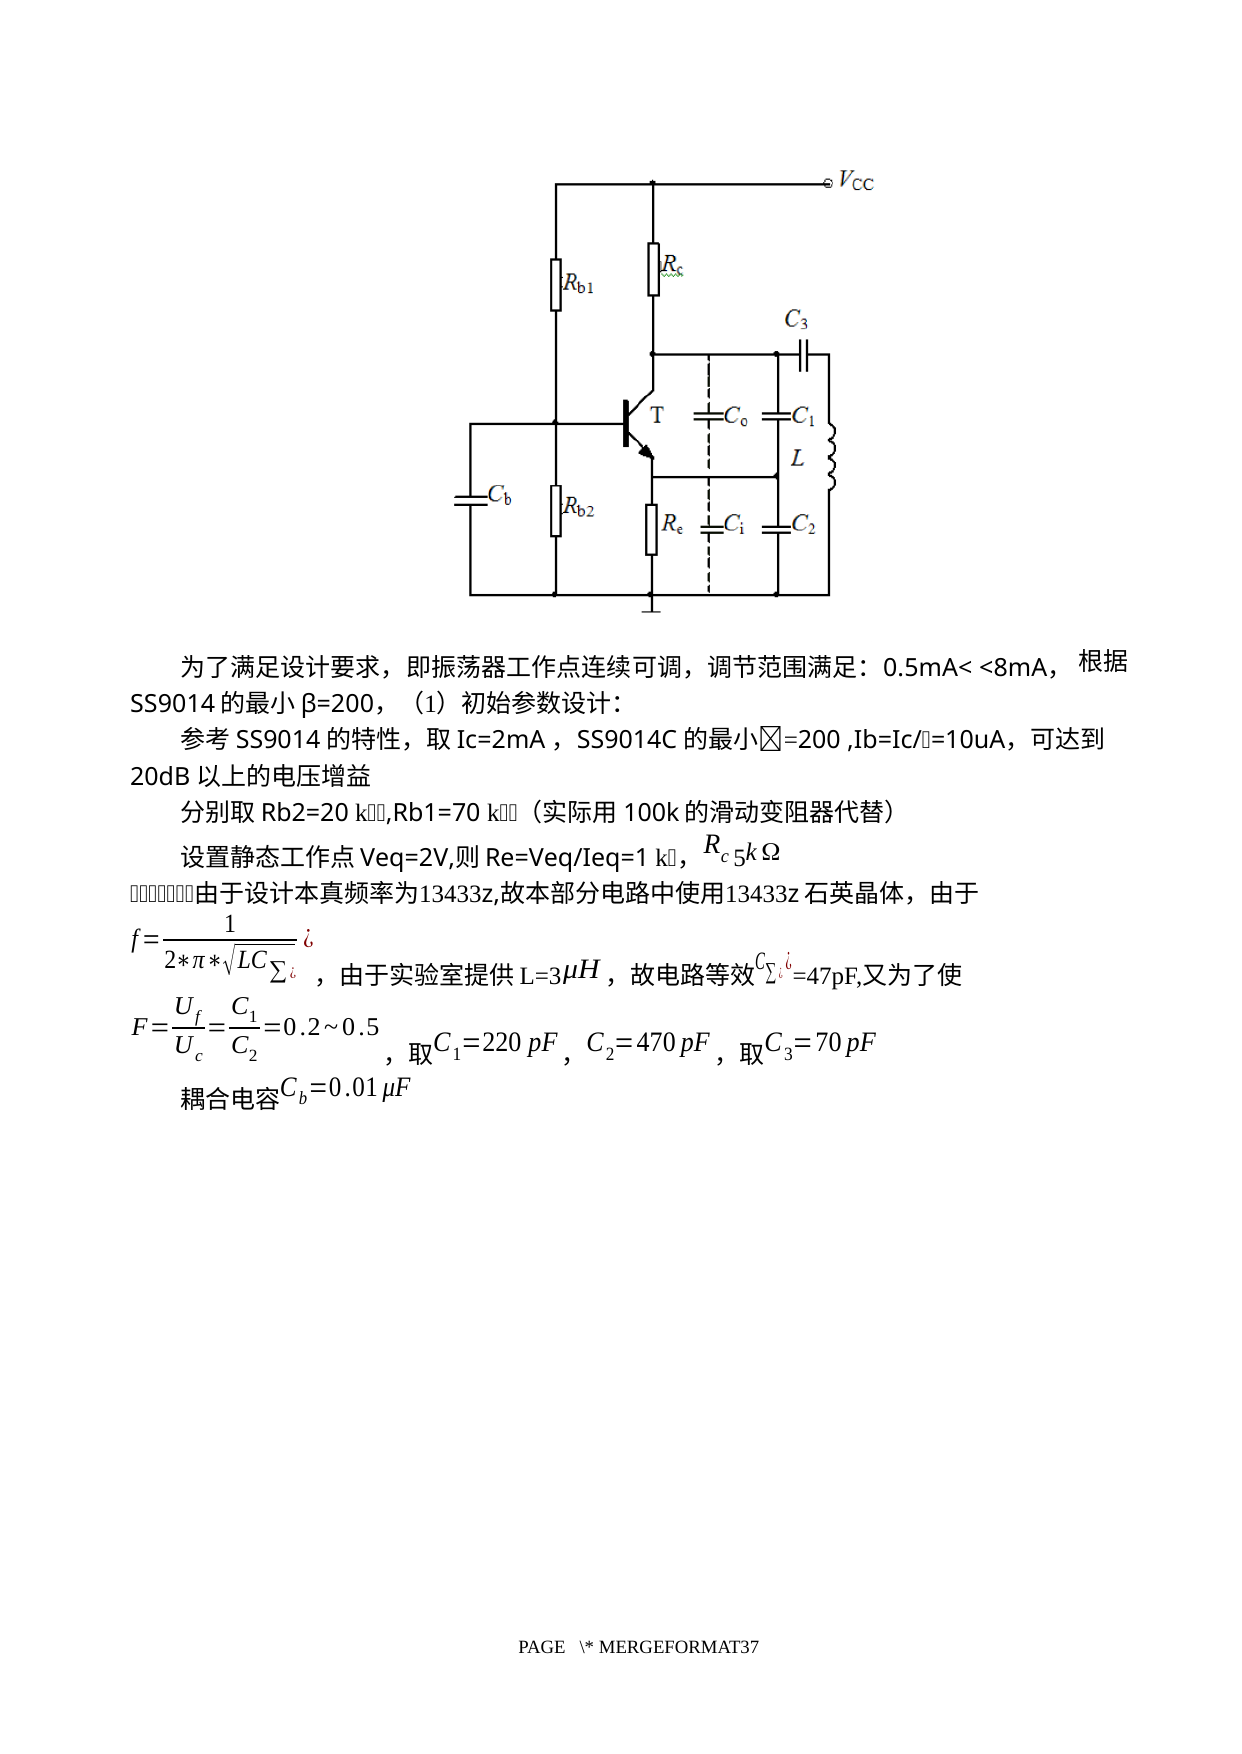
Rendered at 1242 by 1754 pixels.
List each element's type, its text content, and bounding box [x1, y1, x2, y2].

picture [424, 150, 897, 642]
text 参考 SS9014 的特性，取Ic=2mA ，SS9014C 的最小=200 ,Ib=Ic/=10uA，可达到 20dB 以上的电压增益 [130, 720, 1147, 792]
text 耦合电容 [130, 1071, 1147, 1116]
text 由于设计本真频率为z,故本部分电路中使用z石英晶体，由于，由于实验室提供L=3，故电路等效=47pF,又为了使，取，，取 [130, 873, 1147, 1071]
text 设置静态工作点Veq=2V,则Re=Veq/Ieq=1 k， [130, 829, 1147, 873]
text 为了满足设计要求，即振荡器工作点连续可调，调节范围满足：0.5mA< <8mA， 根据SS9014的最小β=200，（1）初始参数设计： [130, 641, 1147, 720]
text 分别取 Rb2=20 k,Rb1=70 k（实际用 100k的滑动变阻器代替） [130, 792, 1147, 829]
